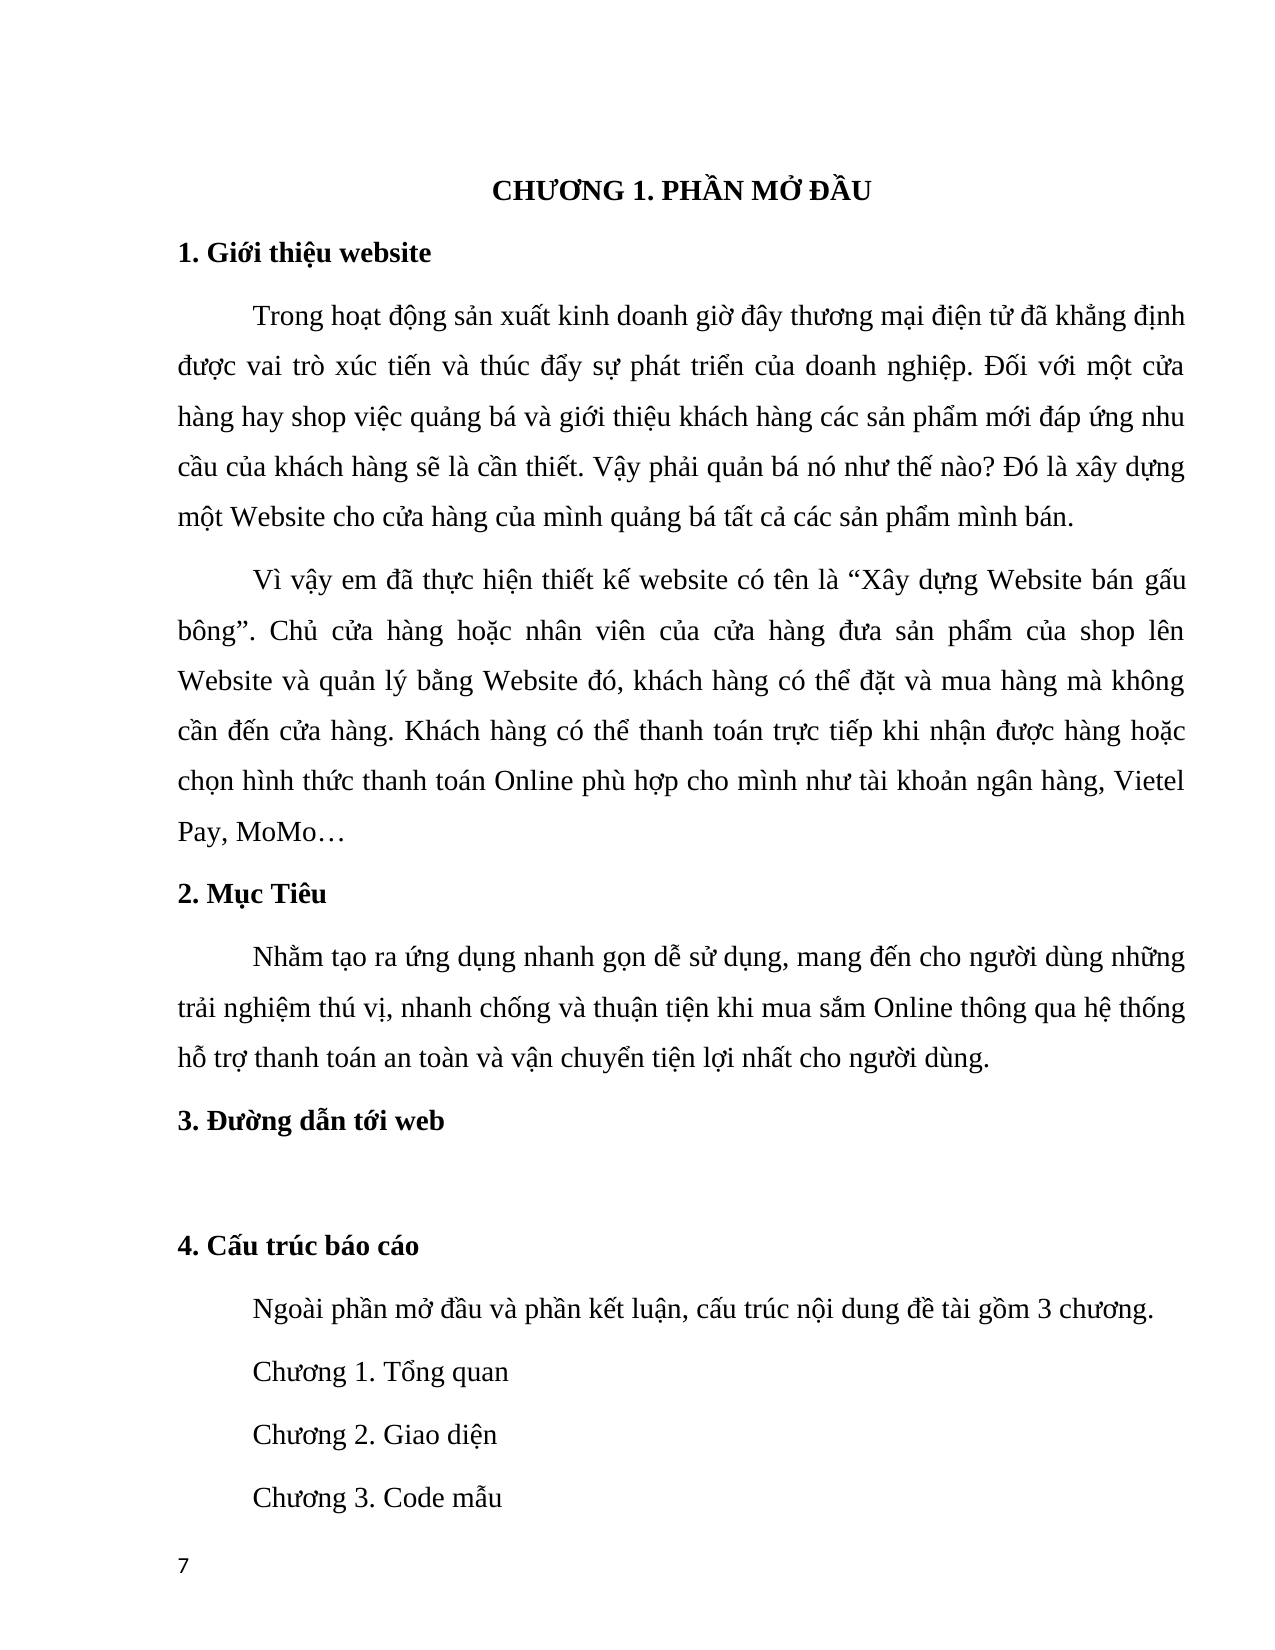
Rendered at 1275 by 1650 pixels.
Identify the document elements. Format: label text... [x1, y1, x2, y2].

text Chương 1. Tổng quan [252, 1354, 1186, 1388]
text 4. Cấu trúc báo cáo [177, 1228, 1186, 1262]
text Vì vậy em đã thực hiện thiết kế website có tên là “Xây dựng Website bán gấu bông”. Chủ cửa hàng hoặc nhân viên của cửa hàng đưa sản phẩm của shop lên Website và quản lý bằng Website đó, khách hàng có thể đặt và mua hàng mà không cần đến cửa hàng. Khách hàng có thể thanh toán trực tiếp khi nhận được hàng hoặc chọn hình thức thanh toán Online phù hợp cho mình như tài khoản ngân hàng, Vietel Pay, MoMo… [177, 562, 1186, 847]
text 2. Mục Tiêu [177, 877, 1186, 910]
text Ngoài phần mở đầu và phần kết luận, cấu trúc nội dung đề tài gồm 3 chương. [252, 1291, 1186, 1325]
text 1. Giới thiệu website [177, 235, 1186, 269]
list Nhằm tạo ra ứng dụng nhanh gọn dễ sử dụng, mang đến cho người dùng những trải nghiệm thú vị, nhanh chống và thuận tiện khi mua sắm Online thông qua hệ thống hỗ trợ thanh toán an toàn và vận chuyển tiện lợi nhất cho người dùng. [177, 939, 1186, 1074]
text 3. Đường dẫn tới web [177, 1103, 1186, 1136]
text Chương 3. Code mẫu [252, 1480, 1186, 1513]
text CHƯƠNG 1. PHẦN MỞ ĐẦU [177, 173, 1186, 206]
text Chương 2. Giao diện [252, 1417, 1186, 1451]
text Trong hoạt động sản xuất kinh doanh giờ đây thương mại điện tử đã khẳng định được vai trò xúc tiến và thúc đẩy sự phát triển của doanh nghiệp. Đối với một cửa hàng hay shop việc quảng bá và giới thiệu khách hàng các sản phẩm mới đáp ứng nhu cầu của khách hàng sẽ là cần thiết. Vậy phải quản bá nó như thế nào? Đó là xây dựng một Website cho cửa hàng của mình quảng bá tất cả các sản phẩm mình bán. [177, 298, 1186, 533]
